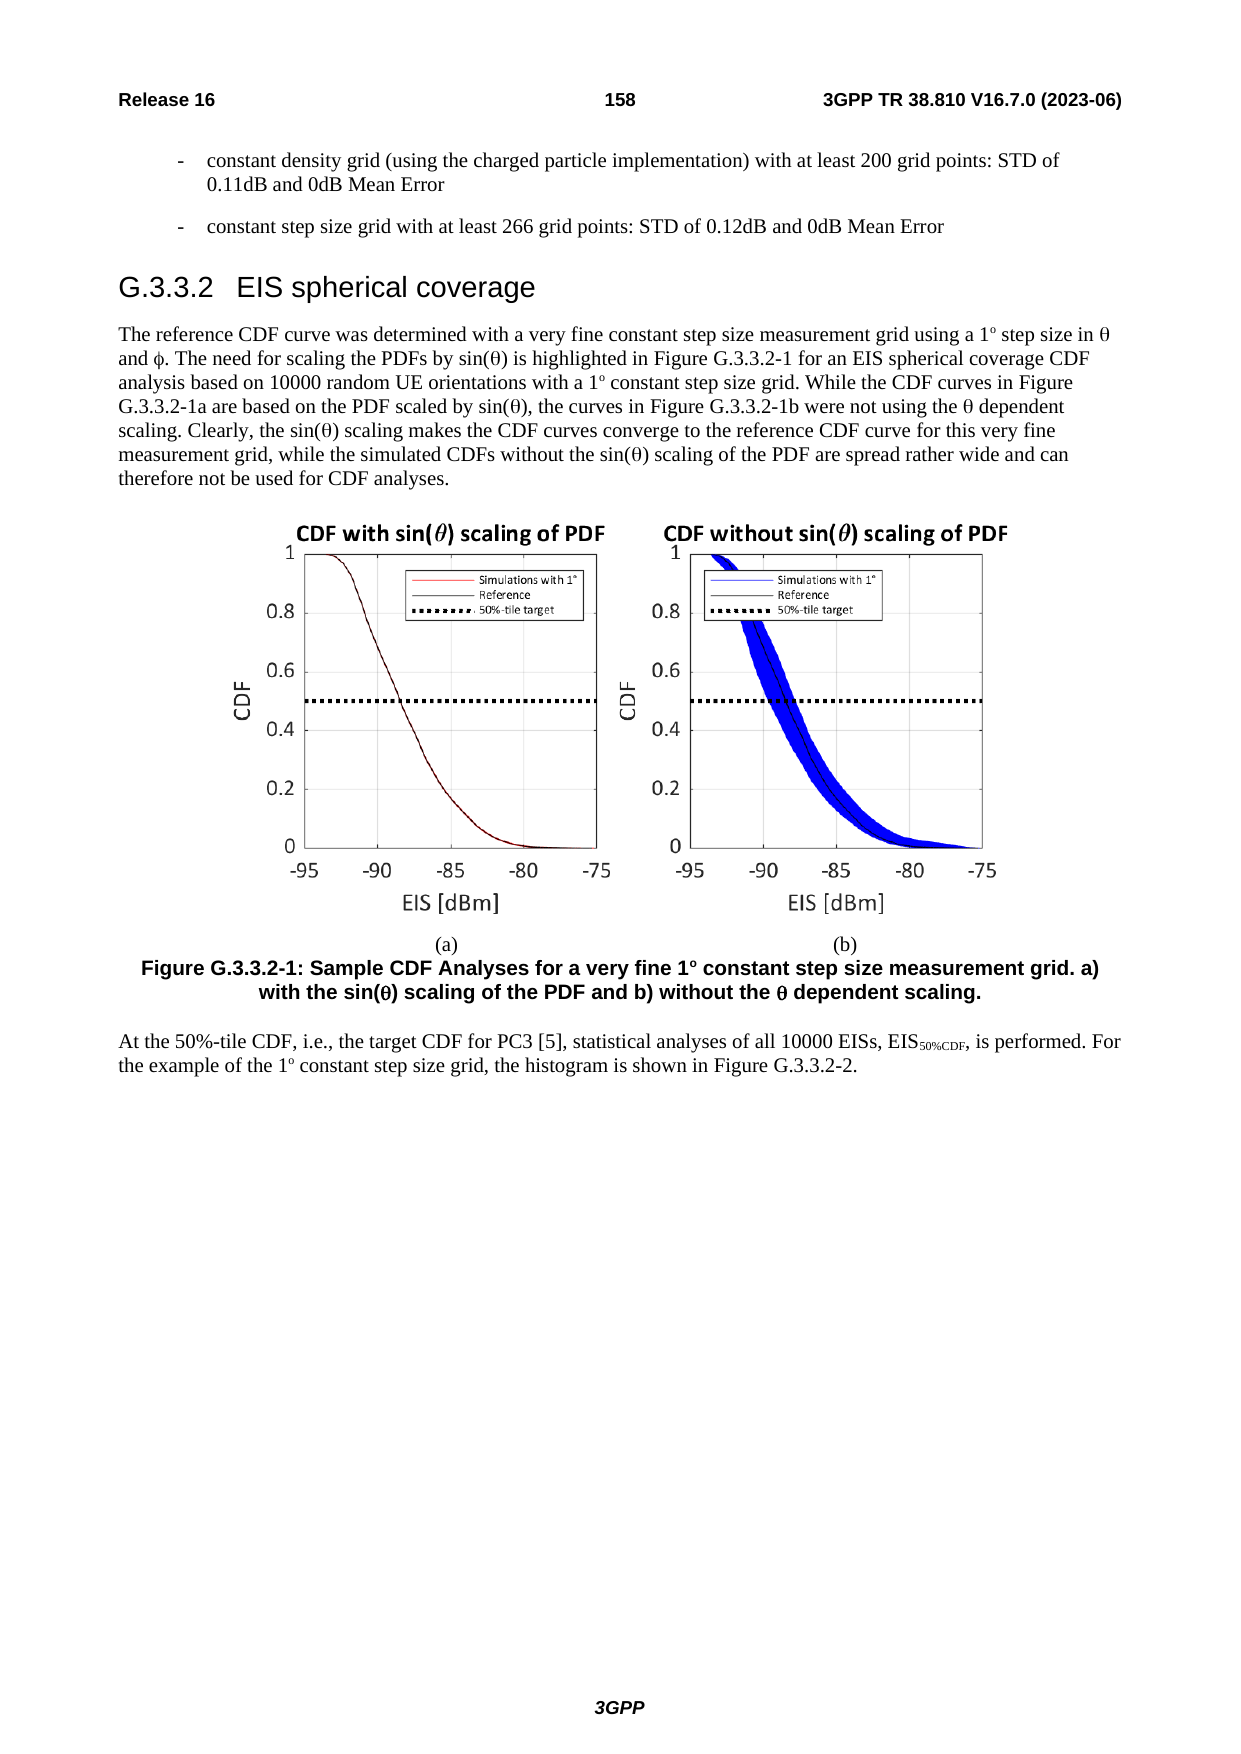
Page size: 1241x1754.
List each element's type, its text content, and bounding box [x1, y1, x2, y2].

text At the 50%-tile CDF, i.e., the target CDF for PC3 [5], statistical analyses of all 10000 EISs, EIS50%CDF, is performed. For the example of the 1o constant step size grid, the histogram is shown in Figure G.3.3.2-2. [118, 1029, 1122, 1077]
text Figure G.3.3.2-1: Sample CDF Analyses for a very fine 1o constant step size measurement grid. a) with the sin() scaling of the PDF and b) without the  dependent scaling. [118, 956, 1122, 1004]
picture [233, 515, 1008, 914]
subtitle G.3.3.2 EIS spherical coverage [118, 270, 1122, 303]
text (a) (b) [424, 932, 1122, 956]
text - constant density grid (using the charged particle implementation) with at least 200 grid points: STD of 0.11dB and 0dB Mean Error [177, 147, 1122, 196]
text - constant step size grid with at least 266 grid points: STD of 0.12dB and 0dB Mean Error [177, 214, 1122, 238]
text The reference CDF curve was determined with a very fine constant step size measurement grid using a 1o step size in  and . The need for scaling the PDFs by sin() is highlighted in Figure G.3.3.2-1 for an EIS spherical coverage CDF analysis based on 10000 random UE orientations with a 1o constant step size grid. While the CDF curves in Figure G.3.3.2-1a are based on the PDF scaled by sin(), the curves in Figure G.3.3.2-1b were not using the  dependent scaling. Clearly, the sin() scaling makes the CDF curves converge to the reference CDF curve for this very fine measurement grid, while the simulated CDFs without the sin() scaling of the PDF are spread rather wide and can therefore not be used for CDF analyses. [118, 322, 1122, 490]
